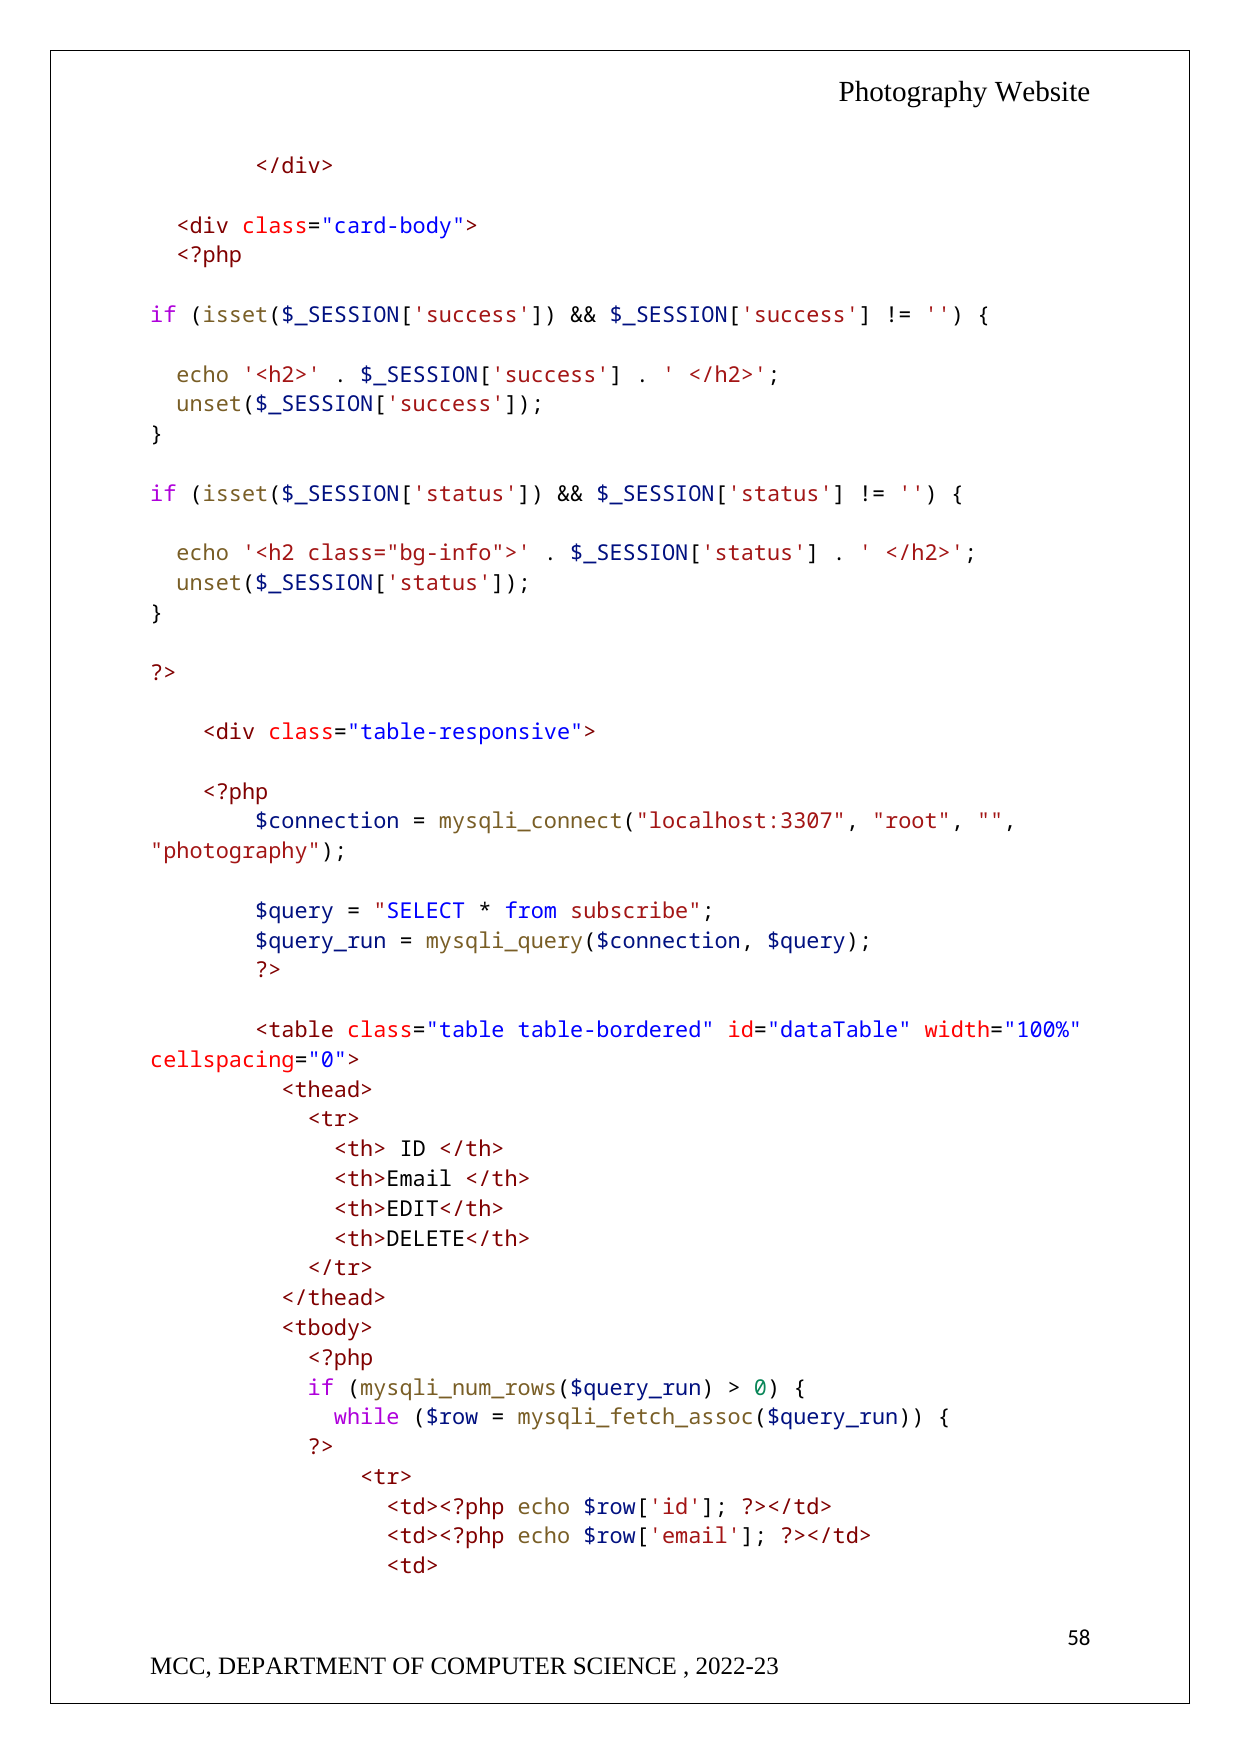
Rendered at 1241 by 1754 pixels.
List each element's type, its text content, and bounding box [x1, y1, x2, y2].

text </thead> [150, 1282, 1090, 1312]
text <?php [150, 776, 1090, 805]
text <div class="card-body"> [150, 209, 1090, 239]
text <th>DELETE</th> [150, 1222, 1090, 1252]
text <td> [150, 1550, 1090, 1580]
text <tr> [150, 1103, 1090, 1133]
text <table class="table table-bordered" id="dataTable" width="100%" cellspacing="0"> [150, 1014, 1090, 1073]
text while ($row = mysqli_fetch_assoc($query_run)) { [150, 1401, 1090, 1431]
text <th> ID </th> [150, 1133, 1090, 1163]
text <tr> [150, 1461, 1090, 1491]
text $query_run = mysqli_query($connection, $query); [150, 924, 1090, 954]
text unset($_SESSION['status']); [150, 567, 1090, 597]
text if (isset($_SESSION['success']) && $_SESSION['success'] != '') { [150, 299, 1090, 329]
text <th>EDIT</th> [150, 1193, 1090, 1222]
text <td><?php echo $row['email']; ?></td> [150, 1520, 1090, 1550]
text ?> [150, 656, 1090, 686]
text echo '<h2 class="bg-info">' . $_SESSION['status'] . ' </h2>'; [150, 537, 1090, 567]
text <td><?php echo $row['id']; ?></td> [150, 1491, 1090, 1520]
text <thead> [150, 1073, 1090, 1103]
text if (mysqli_num_rows($query_run) > 0) { [150, 1371, 1090, 1401]
text } [150, 418, 1090, 448]
text </tr> [150, 1252, 1090, 1282]
text if (isset($_SESSION['status']) && $_SESSION['status'] != '') { [150, 478, 1090, 507]
text } [150, 597, 1090, 627]
text echo '<h2>' . $_SESSION['success'] . ' </h2>'; [150, 358, 1090, 388]
text ?> [150, 1431, 1090, 1461]
text $query = "SELECT * from subscribe"; [150, 895, 1090, 924]
text <tbody> [150, 1312, 1090, 1342]
text <?php [150, 239, 1090, 269]
text </div> [150, 150, 1090, 180]
text unset($_SESSION['success']); [150, 388, 1090, 418]
text $connection = mysqli_connect("localhost:3307", "root", "", "photography"); [150, 805, 1090, 865]
text <div class="table-responsive"> [150, 716, 1090, 746]
text <th>Email </th> [150, 1163, 1090, 1193]
text ?> [150, 954, 1090, 984]
text <?php [150, 1342, 1090, 1371]
